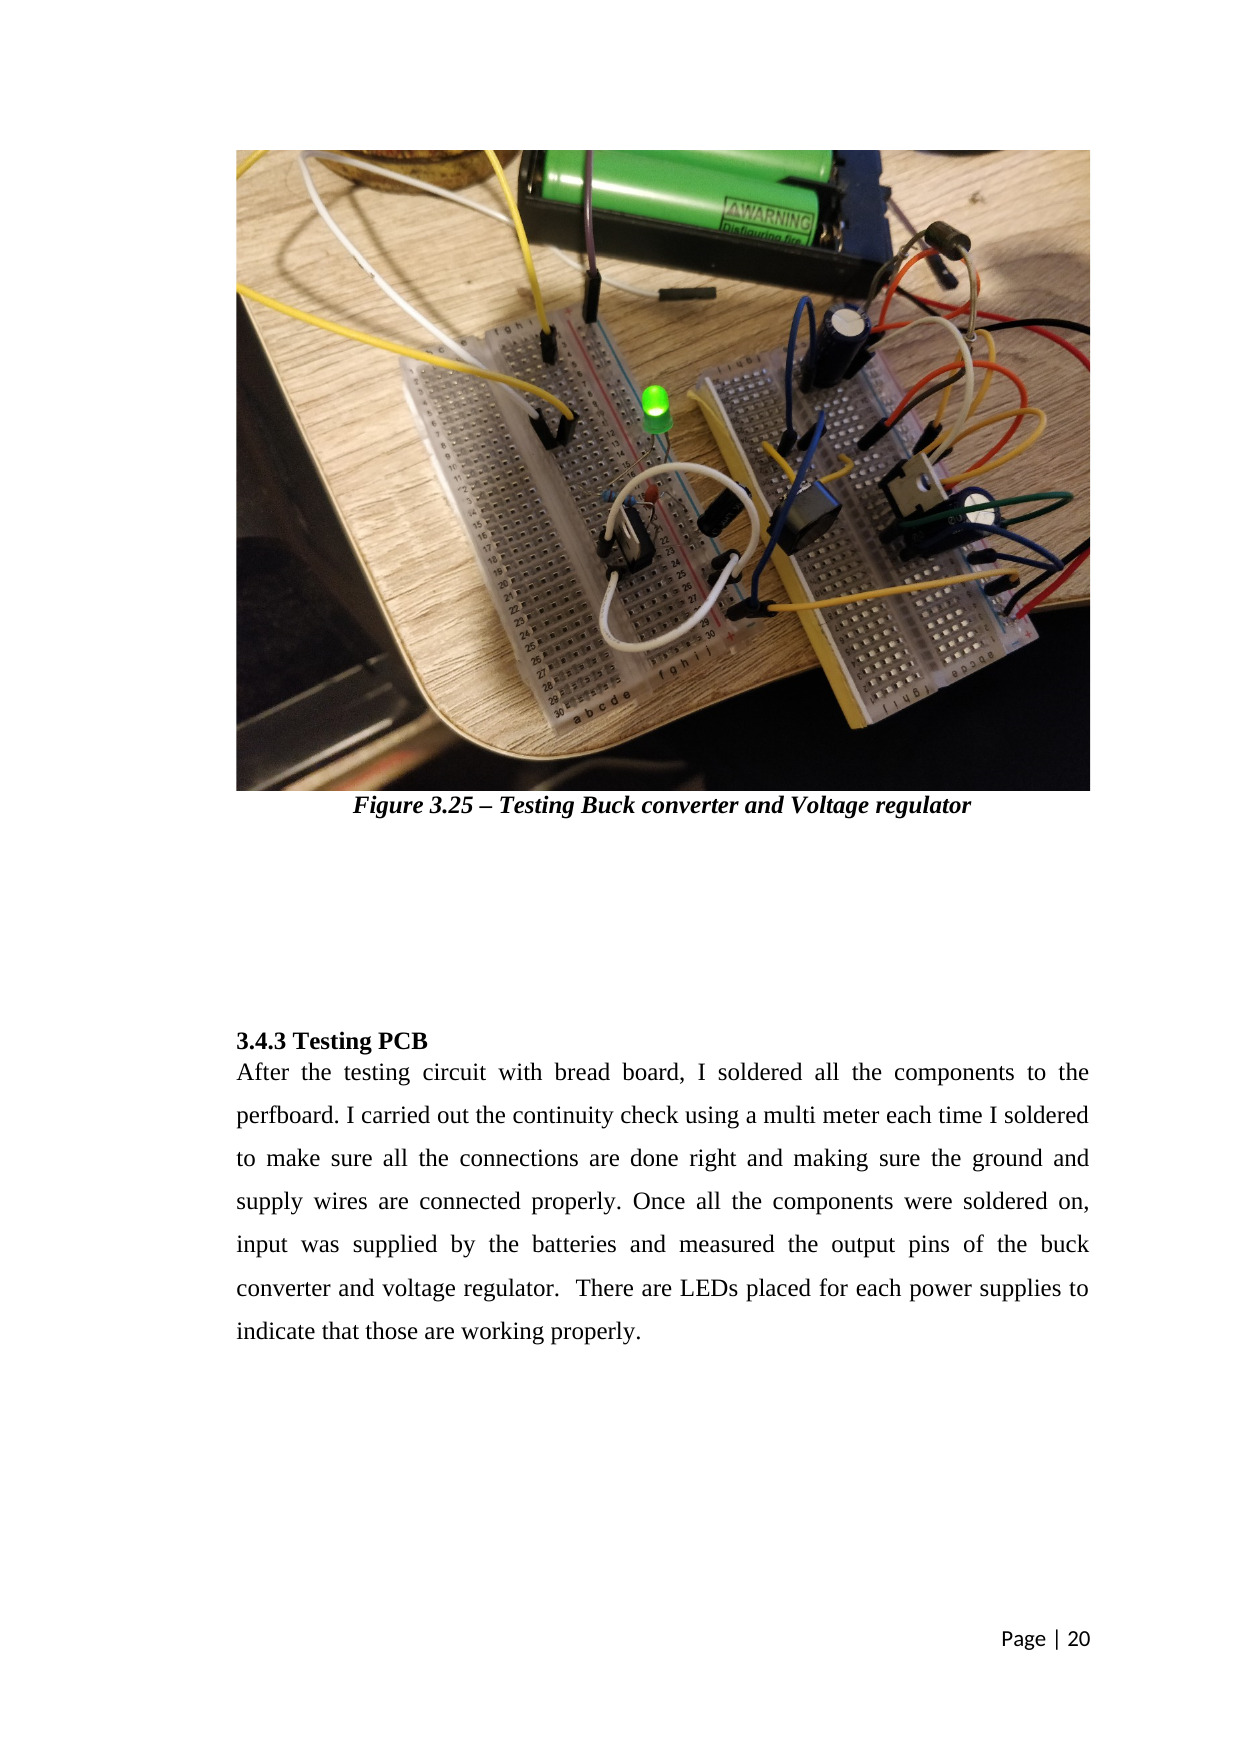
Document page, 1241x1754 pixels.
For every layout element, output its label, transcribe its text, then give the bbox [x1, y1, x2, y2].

subtitle 3.4.3 Testing PCB [236, 1026, 1090, 1055]
text Figure 3.25 – Testing Buck converter and Voltage regulator [236, 791, 1090, 819]
picture [236, 150, 1091, 791]
text After the testing circuit with bread board, I soldered all the components to the perfboard. I carried out the continuity check using a multi meter each time I soldered to make sure all the connections are done right and making sure the ground and supply wires are connected properly. Once all the components were soldered on, input was supplied by the batteries and measured the output pins of the buck converter and voltage regulator. There are LEDs placed for each power supplies to indicate that those are working properly. [236, 1057, 1090, 1344]
